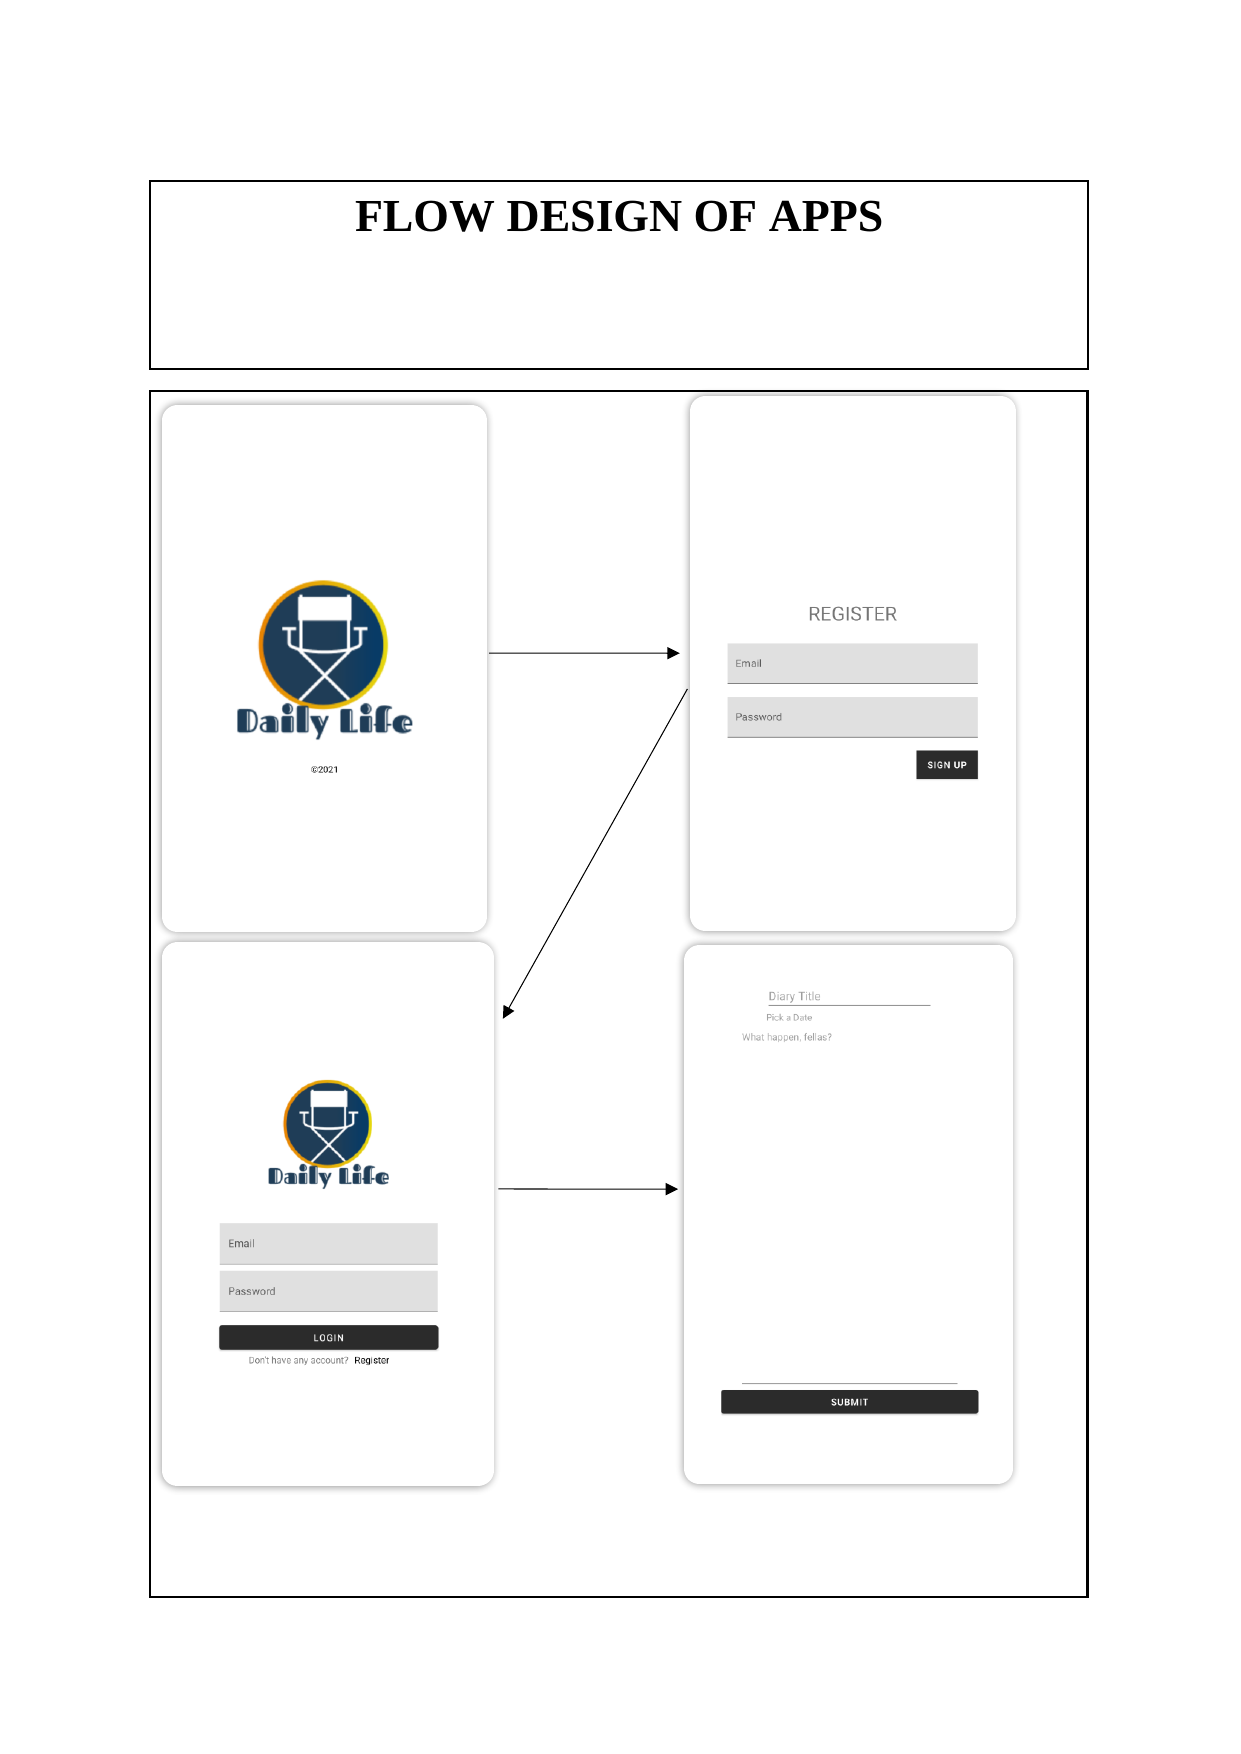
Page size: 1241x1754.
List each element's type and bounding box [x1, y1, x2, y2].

picture [721, 427, 985, 900]
picture [193, 436, 456, 901]
picture [715, 976, 982, 1453]
picture [193, 973, 462, 1455]
